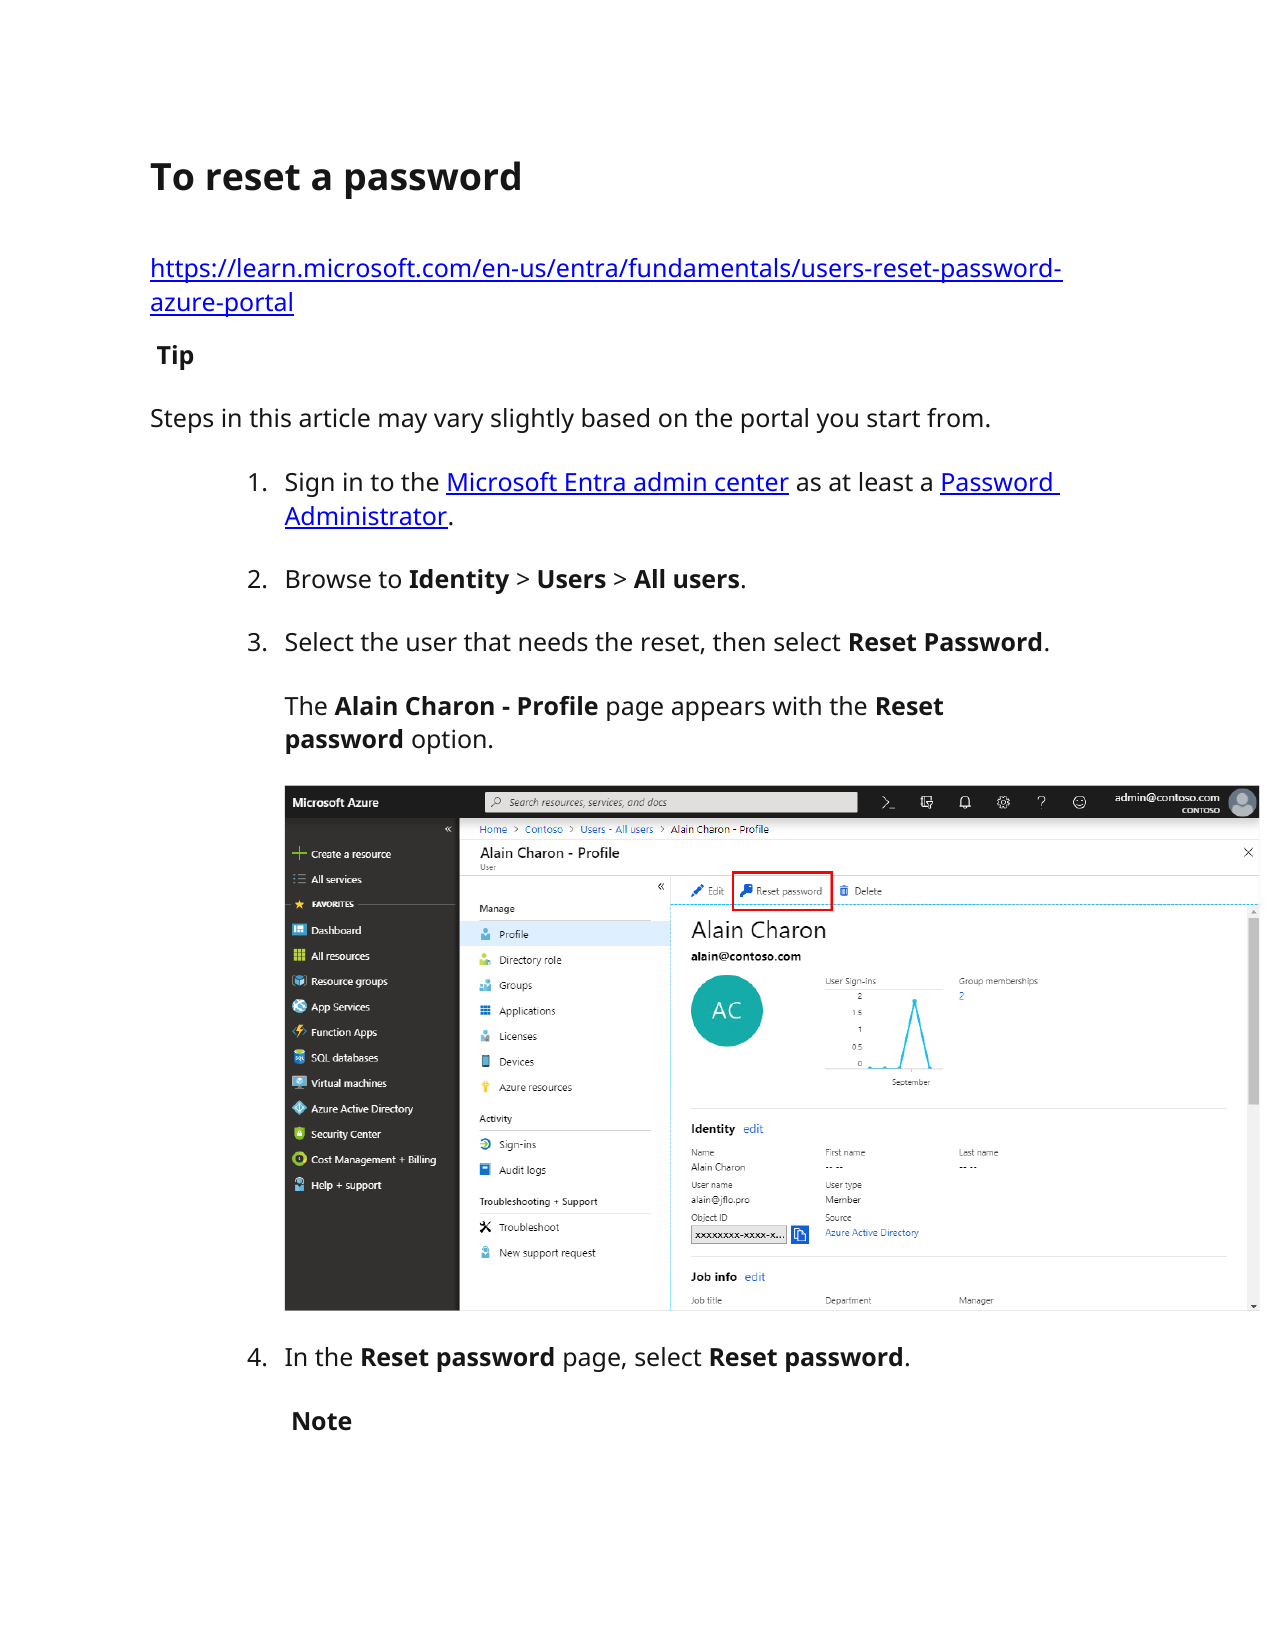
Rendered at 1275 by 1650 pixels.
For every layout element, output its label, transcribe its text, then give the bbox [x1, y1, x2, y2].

subtitle https://learn.microsoft.com/en-us/entra/fundamentals/users-reset-password-azure-portal [150, 251, 1125, 319]
subtitle To reset a password [150, 150, 1125, 201]
list Select the user that needs the reset, then select Reset Password. [247, 625, 1125, 659]
list Browse to Identity > Users > All users. [247, 562, 1125, 596]
text Steps in this article may vary slightly based on the portal you start from. [150, 401, 1125, 435]
picture [284, 785, 1260, 1311]
title Tip [150, 338, 1125, 372]
text The Alain Charon - Profile page appears with the Reset password option. [284, 688, 1125, 756]
list Sign in to the Microsoft Entra admin center as at least a Password Administrator. [247, 464, 1125, 532]
title Note [284, 1403, 1125, 1437]
list In the Reset password page, select Reset password. [247, 1340, 1125, 1374]
